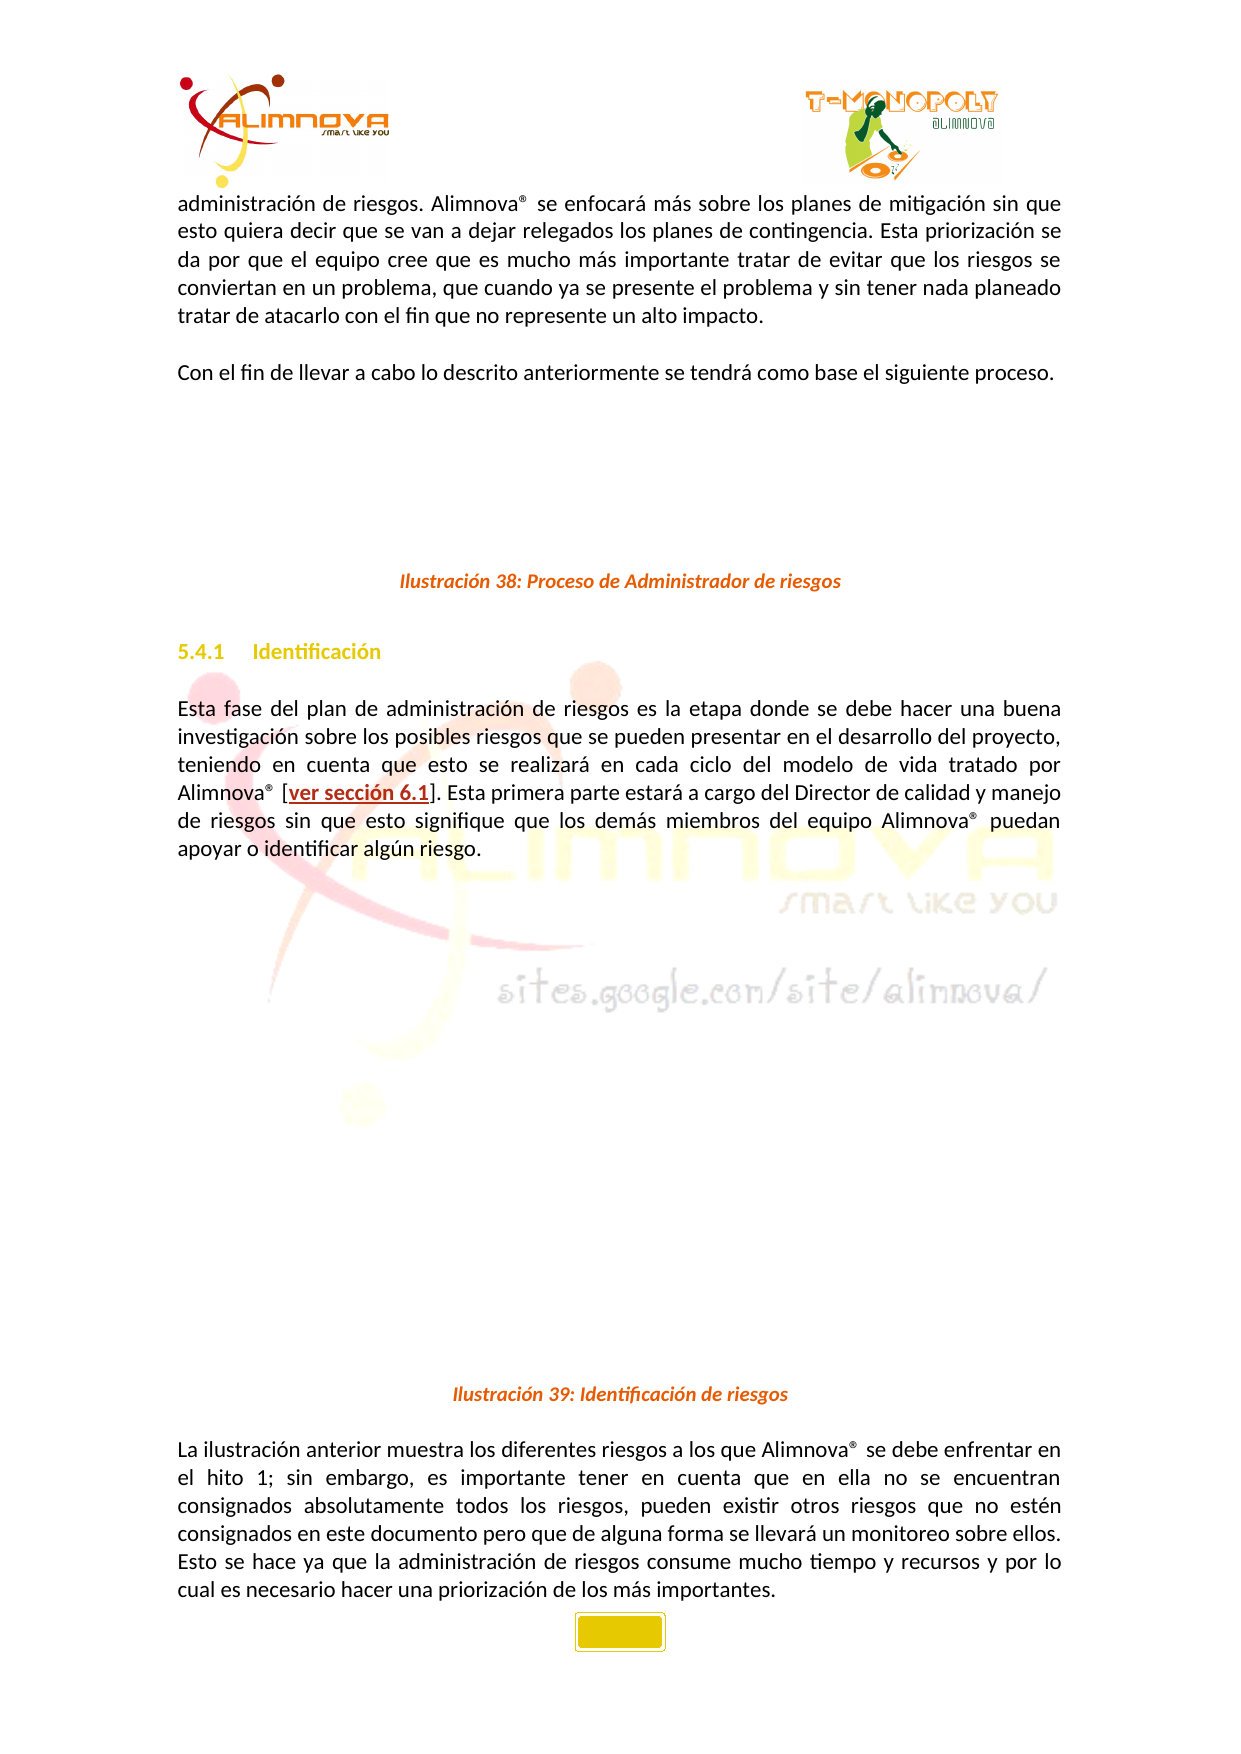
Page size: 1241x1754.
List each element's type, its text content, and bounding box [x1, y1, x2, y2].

picture [177, 73, 389, 189]
text La ilustración anterior muestra los diferentes riesgos a los que Alimnova® se debe enfrentar en el hito 1; sin embargo, es importante tener en cuenta que en ella no se encuentran consignados absolutamente todos los riesgos, pueden existir otros riesgos que no estén consignados en este documento pero que de alguna forma se llevará un monitoreo sobre ellos. Esto se hace ya que la administración de riesgos consume mucho tiempo y recursos y por lo cual es necesario hacer una priorización de los más importantes. [177, 1435, 1063, 1603]
text Con el fin de llevar a cabo lo descrito anteriormente se tendrá como base el siguiente proceso. [177, 358, 1063, 386]
list Identificación [177, 637, 1063, 665]
text Ilustración 39: Identificación de riesgos [177, 1381, 1063, 1406]
picture [802, 79, 1002, 184]
text Esta fase del plan de administración de riesgos es la etapa donde se debe hacer una buena investigación sobre los posibles riesgos que se pueden presentar en el desarrollo del proyecto, teniendo en cuenta que esto se realizará en cada ciclo del modelo de vida tratado por Alimnova® [ver sección 6.1]. Esta primera parte estará a cargo del Director de calidad y manejo de riesgos sin que esto signifique que los demás miembros del equipo Alimnova® puedan apoyar o identificar algún riesgo. [177, 694, 1063, 862]
text Ilustración 38: Proceso de Administrador de riesgos [177, 568, 1063, 594]
